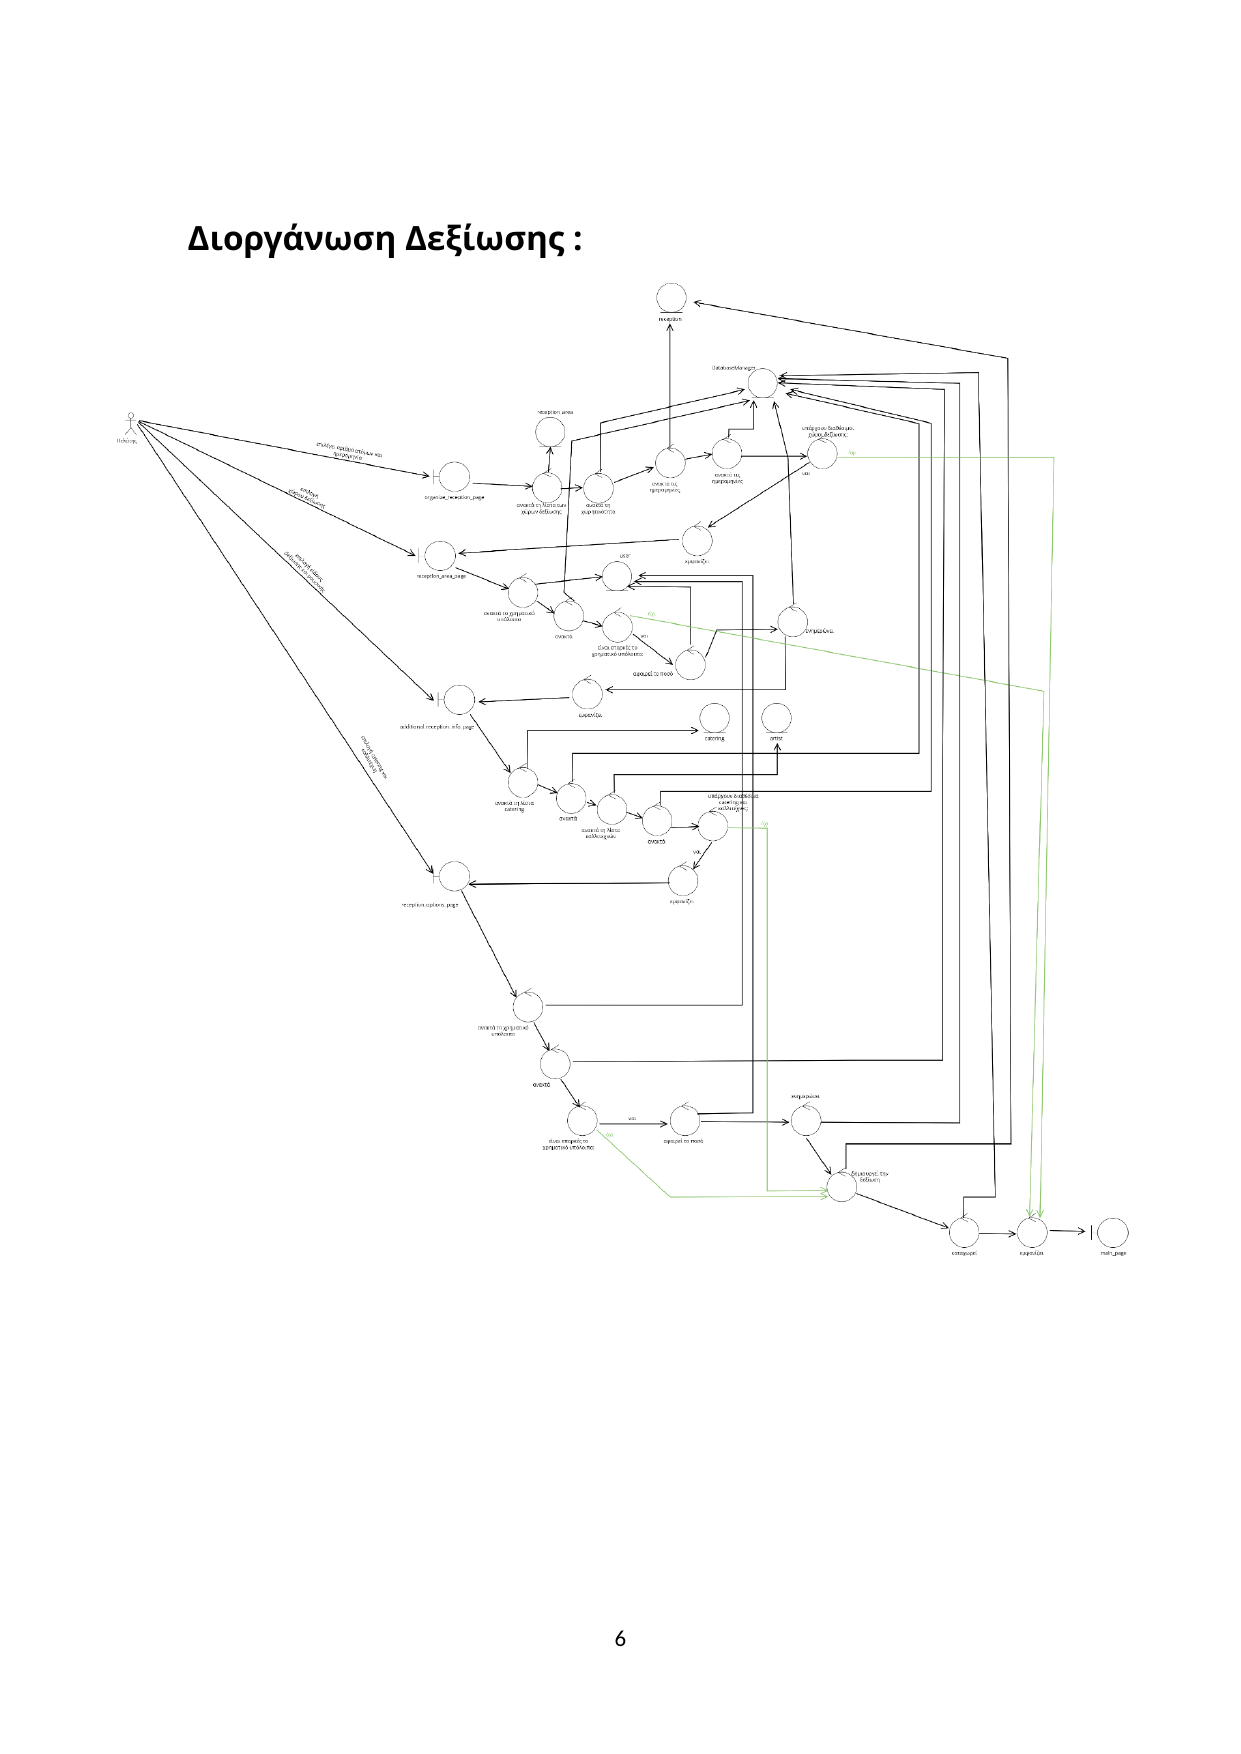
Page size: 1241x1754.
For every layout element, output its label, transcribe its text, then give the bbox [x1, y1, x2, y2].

picture [98, 277, 1142, 1259]
text Διοργάνωση Δεξίωσης : [187, 215, 1053, 260]
